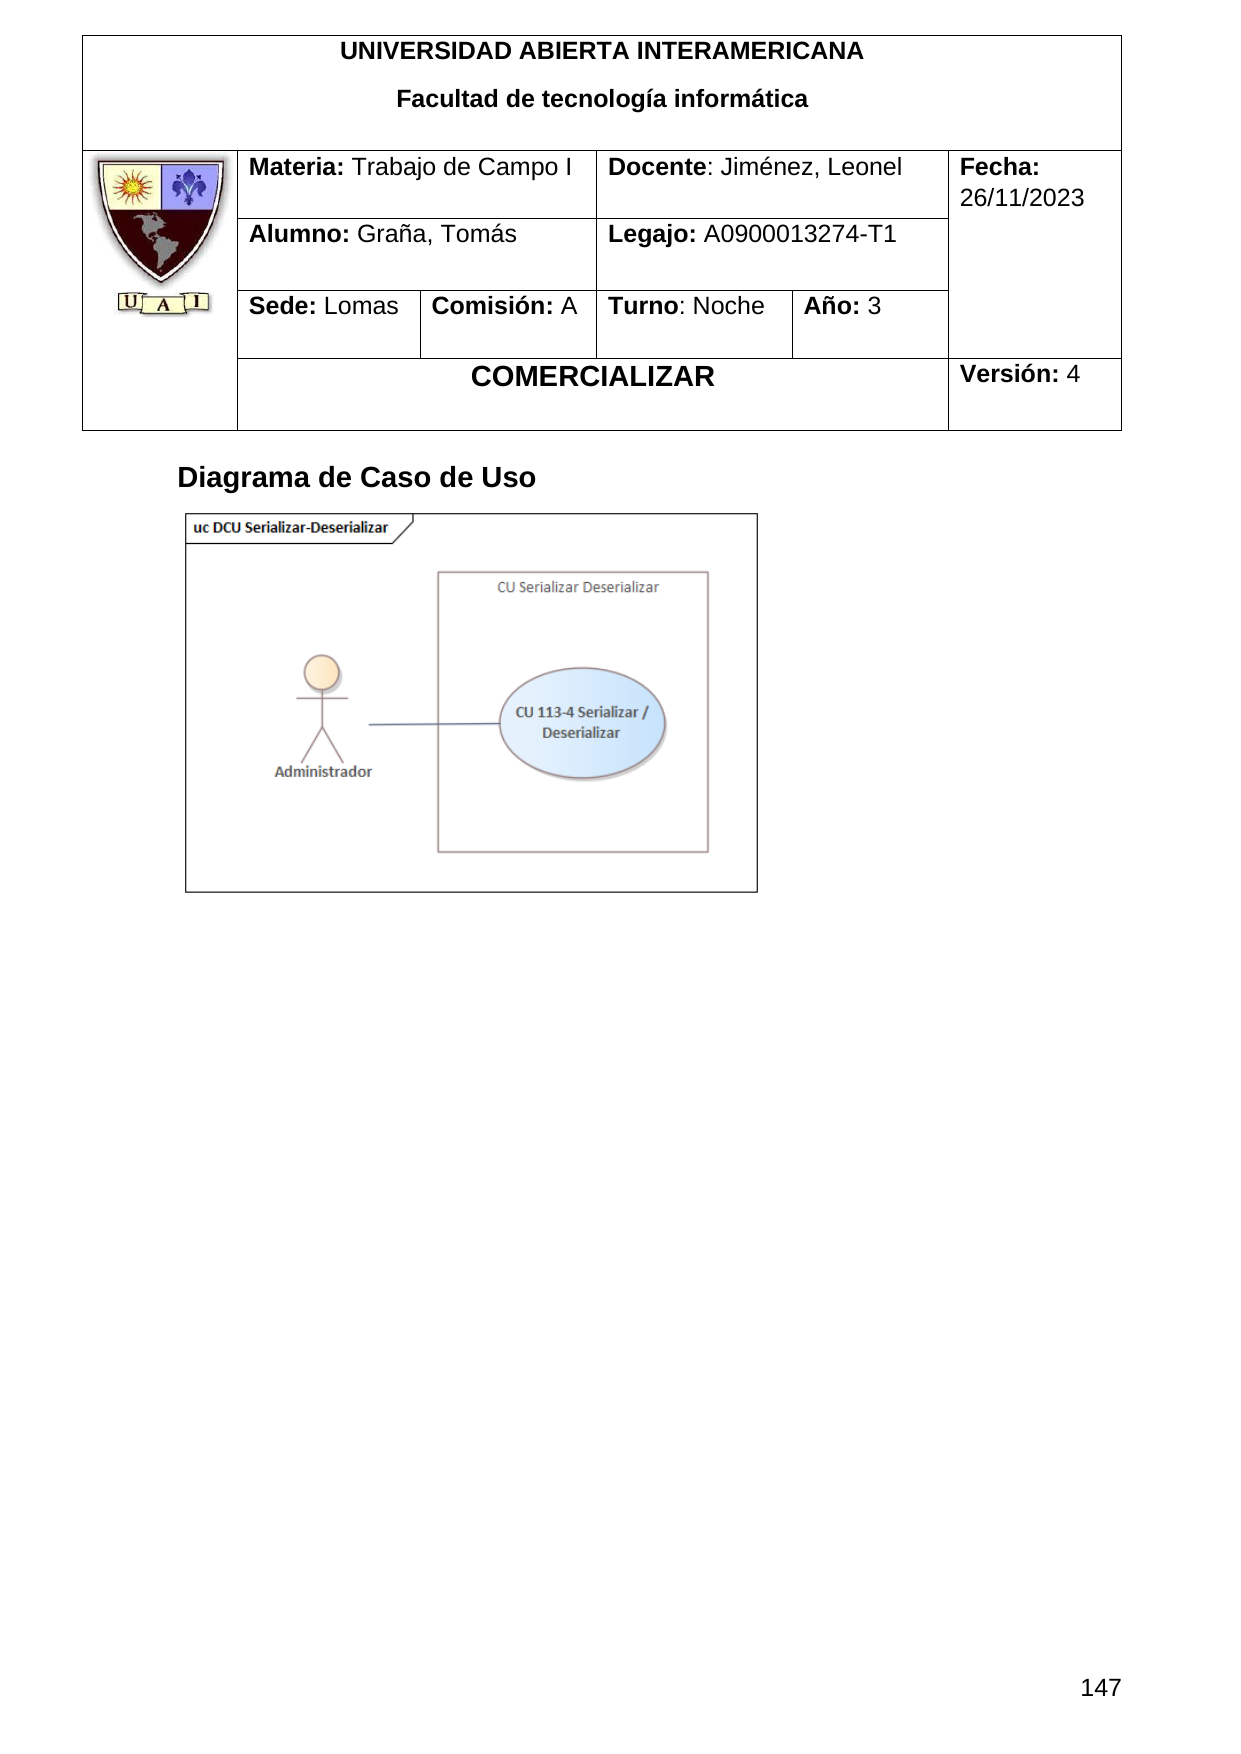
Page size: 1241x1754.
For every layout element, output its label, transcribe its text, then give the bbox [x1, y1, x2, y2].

picture [177, 504, 766, 902]
picture [87, 151, 234, 320]
subtitle Diagrama de Caso de Uso [177, 460, 1122, 493]
